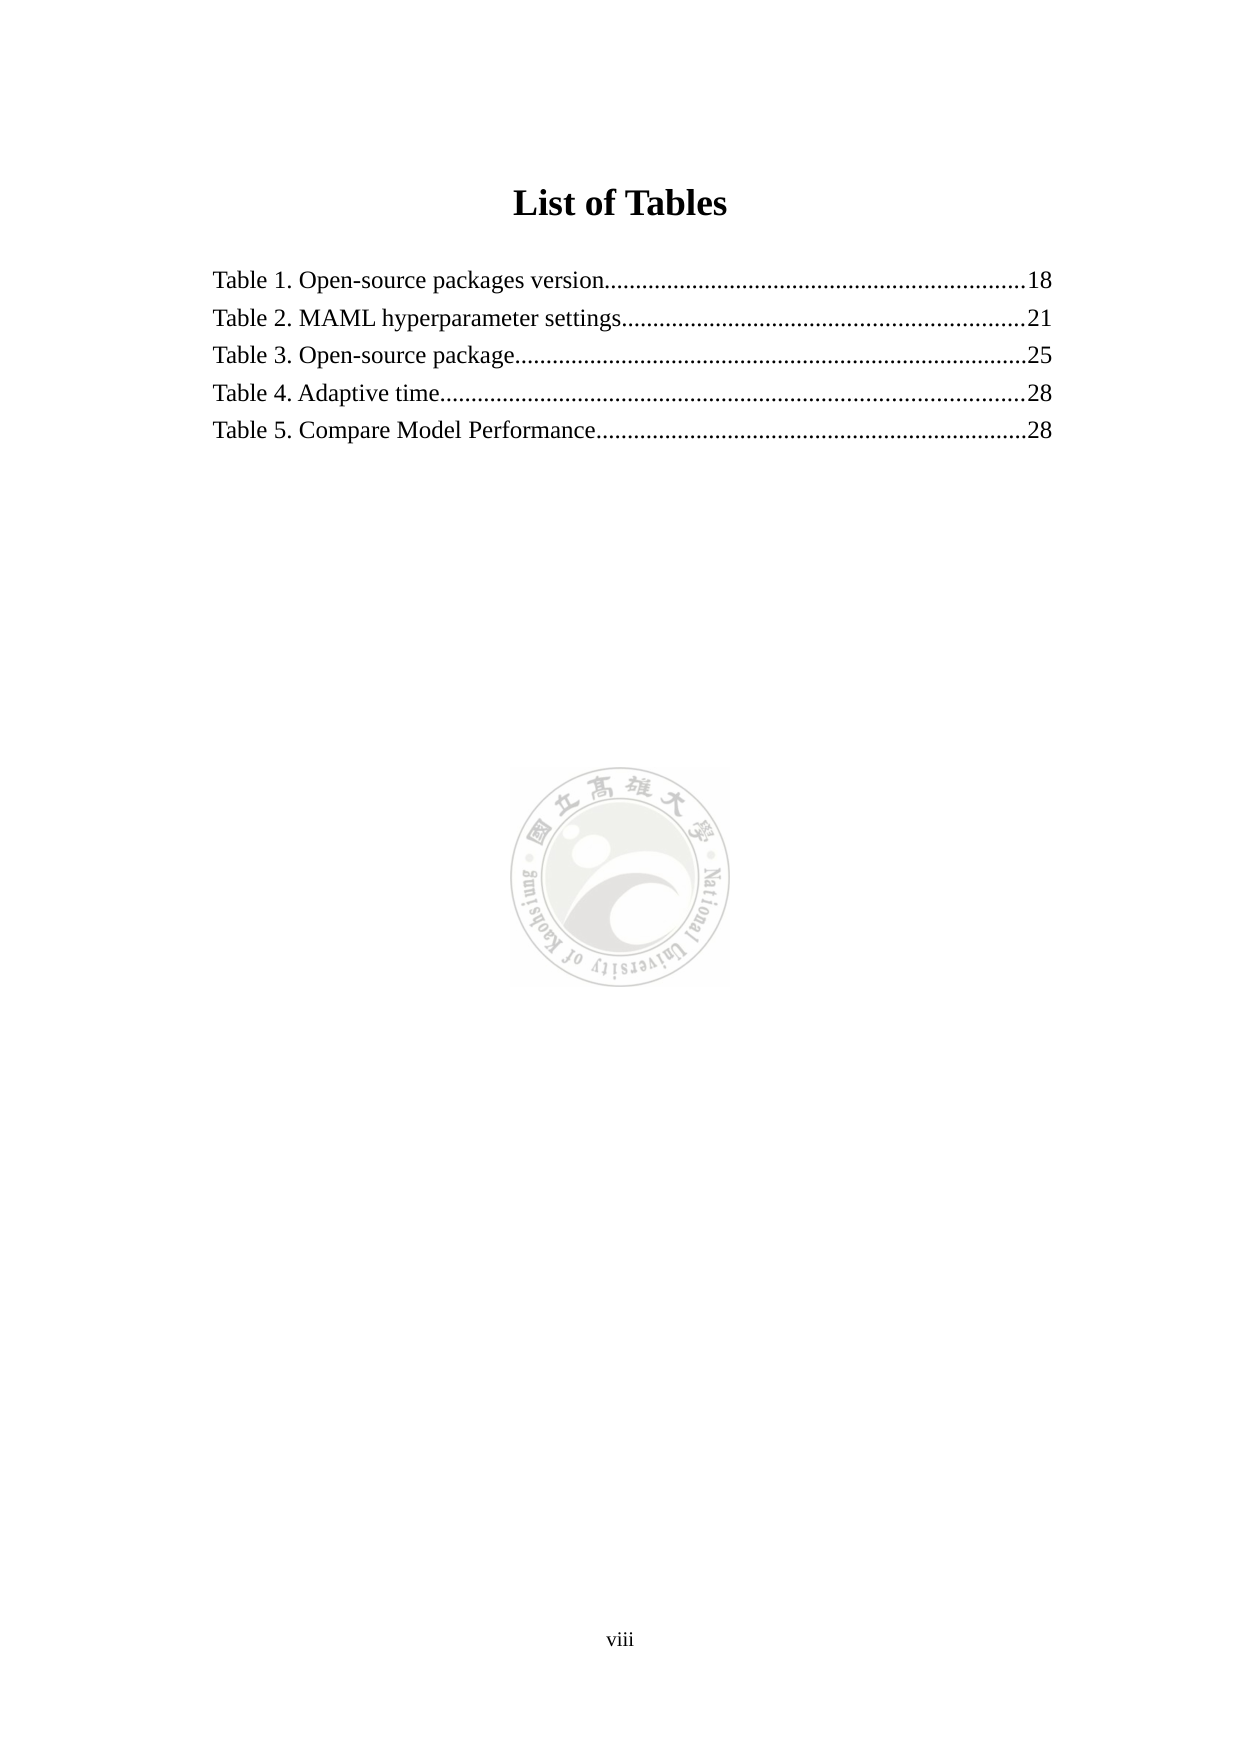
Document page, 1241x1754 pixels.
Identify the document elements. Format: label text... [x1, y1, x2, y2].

text Table 3. Open-source package 25 [212, 336, 1028, 373]
text List of Tables [187, 164, 1053, 239]
text Table 2. MAML hyperparameter settings 21 [212, 298, 1028, 336]
text Table 4. Adaptive time 28 [212, 373, 1028, 411]
text Table 1. Open-source packages version 18 [212, 261, 1028, 298]
picture [510, 767, 730, 987]
text Table 5. Compare Model Performance 28 [212, 411, 1028, 448]
